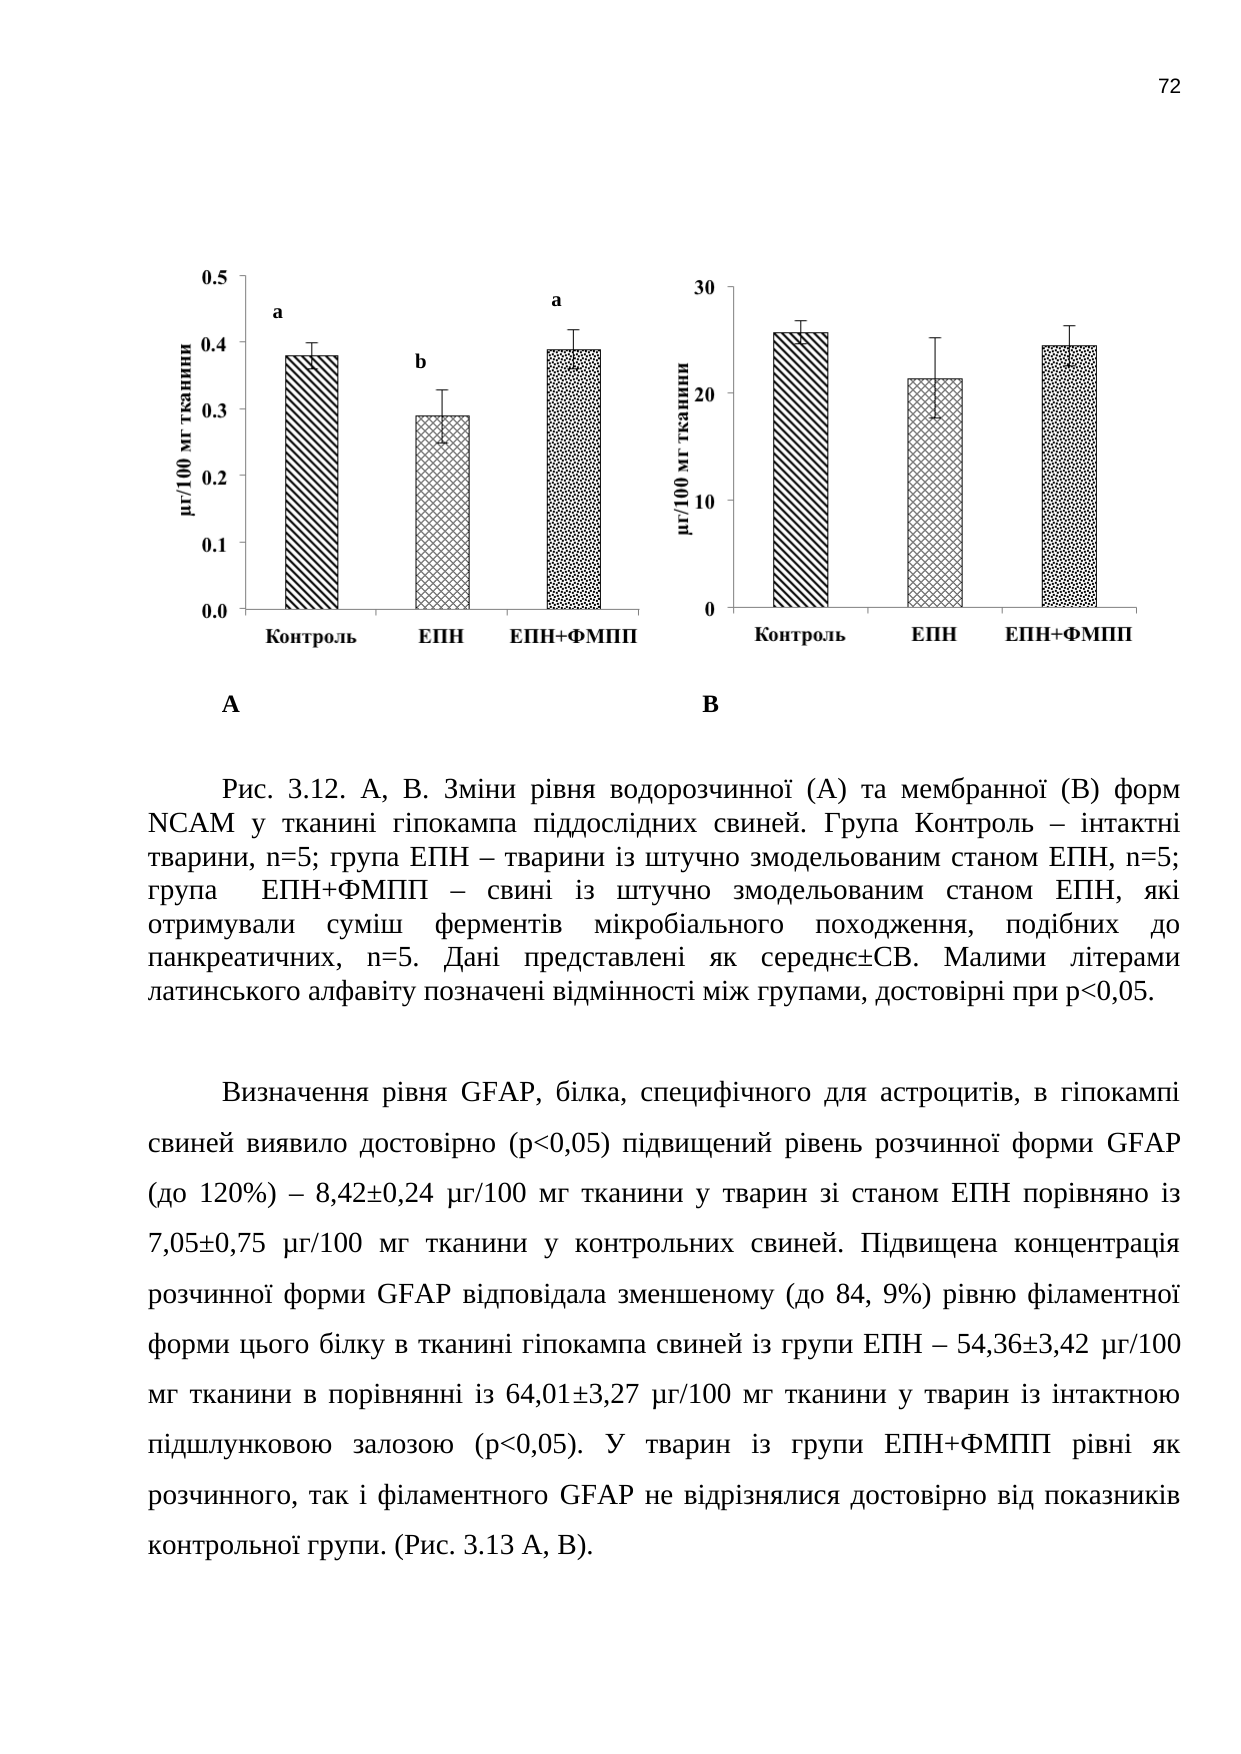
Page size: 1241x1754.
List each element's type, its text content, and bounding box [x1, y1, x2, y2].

text Визначення рівня GFAP, білка, специфічного для астроцитів, в гіпокампі свиней виявило достовірно (p<0,05) підвищений рівень розчинної форми GFAP (до 120%) – 8,42±0,24 µг/100 мг тканини у тварин зі станом ЕПН порівняно із 7,05±0,75 µг/100 мг тканини у контрольних свиней. Підвищена концентрація розчинної форми GFAP відповідала зменшеному (до 84, 9%) рівню філаментної форми цього білку в тканині гіпокампа свиней із групи ЕПН – 54,36±3,42 µг/100 мг тканини в порівнянні із 64,01±3,27 µг/100 мг тканини у тварин із інтактною підшлунковою залозою (p<0,05). У тварин із групи ЕПН+ФМПП рівні як розчинного, так і філаментного GFAP не відрізнялися достовірно від показників контрольної групи. (Рис. 3.13 А, В). [148, 1074, 1181, 1561]
text А В [148, 689, 1181, 718]
picture [166, 218, 645, 661]
picture [663, 218, 1142, 661]
text Рис. 3.12. А, В. Зміни рівня водорозчинної (А) та мембранної (В) форм NCAM у тканині гіпокампа піддослідних свиней. Група Контроль – інтактні тварини, n=5; група ЕПН – тварини із штучно змодельованим станом ЕПН, n=5; група ЕПН+ФМПП – свині із штучно змодельованим станом ЕПН, які отримували суміш ферментів мікробіального походження, подібних до панкреатичних, n=5. Дані представлені як середнє±СВ. Малими літерами латинського алфавіту позначені відмінності між групами, достовірні при р<0,05. [148, 772, 1181, 1006]
